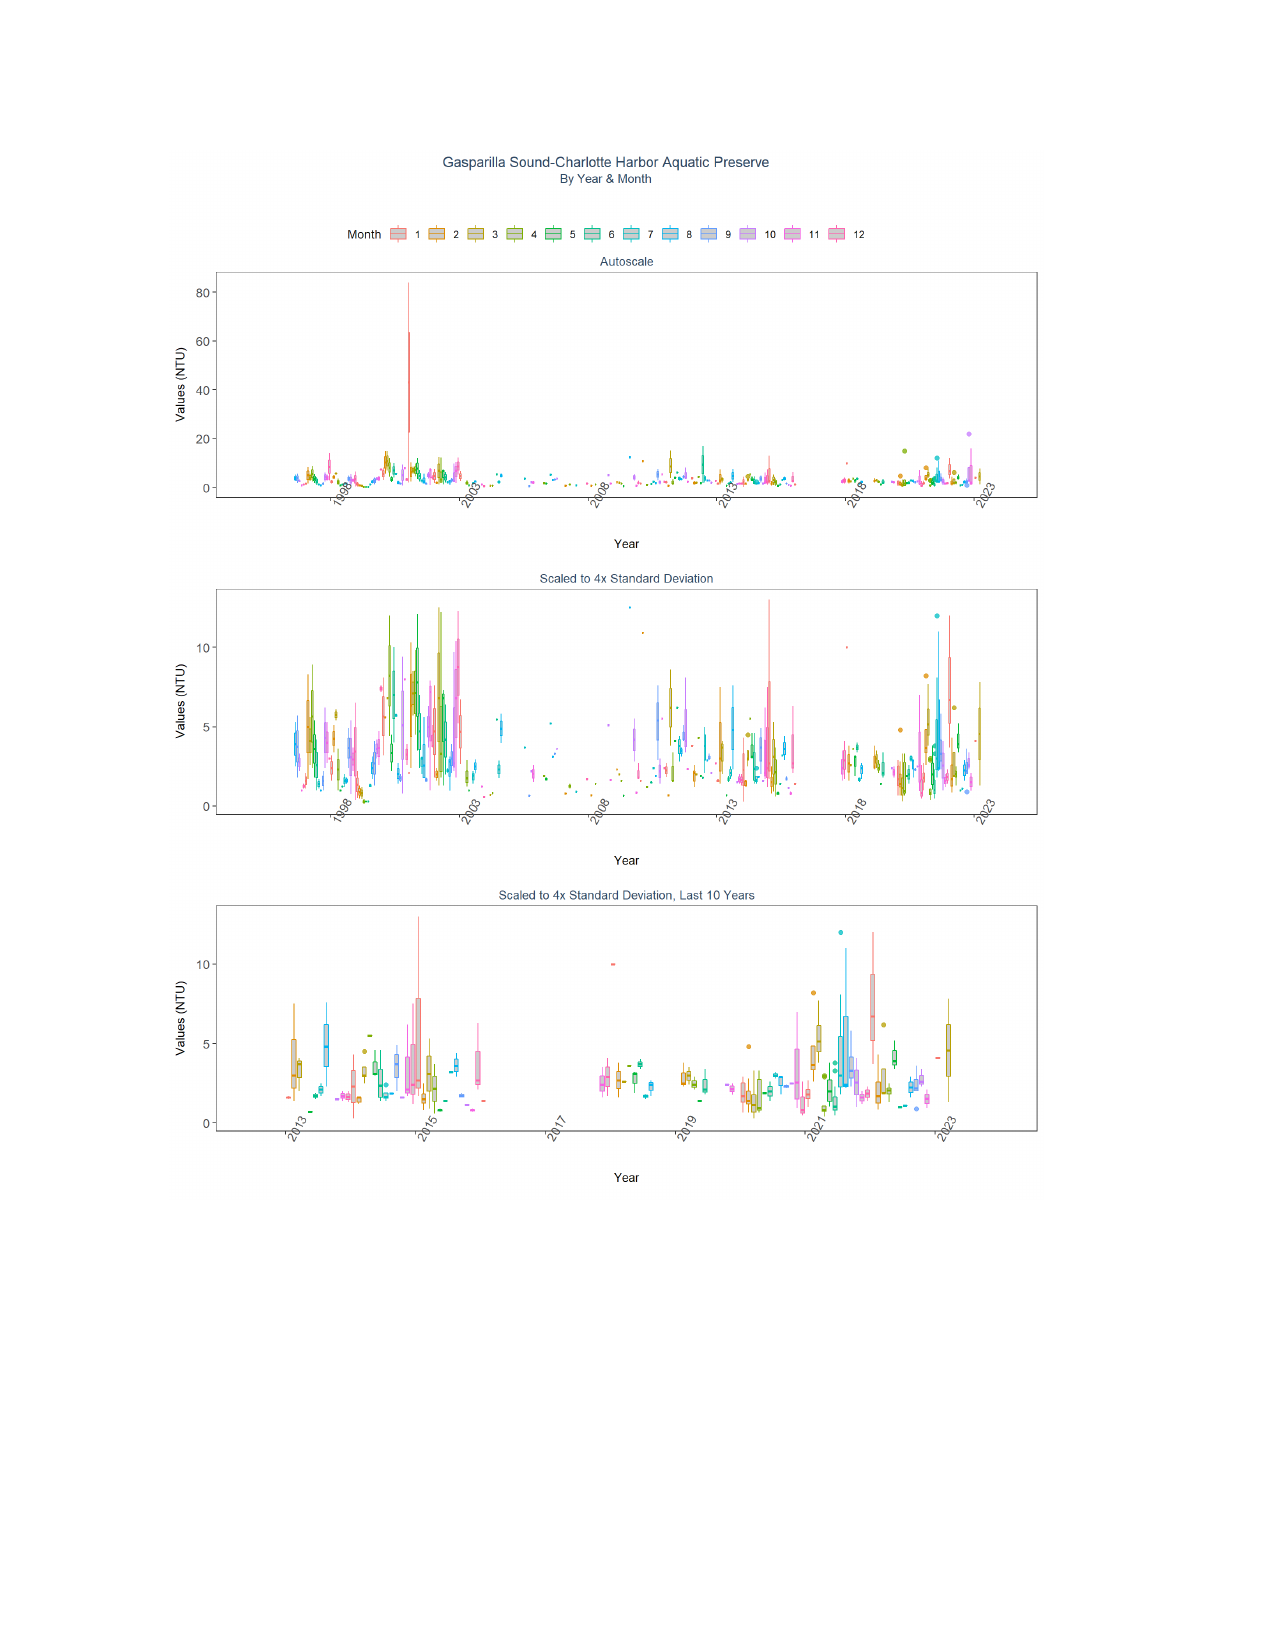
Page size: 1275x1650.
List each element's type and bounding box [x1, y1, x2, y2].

picture [168, 150, 1044, 1200]
